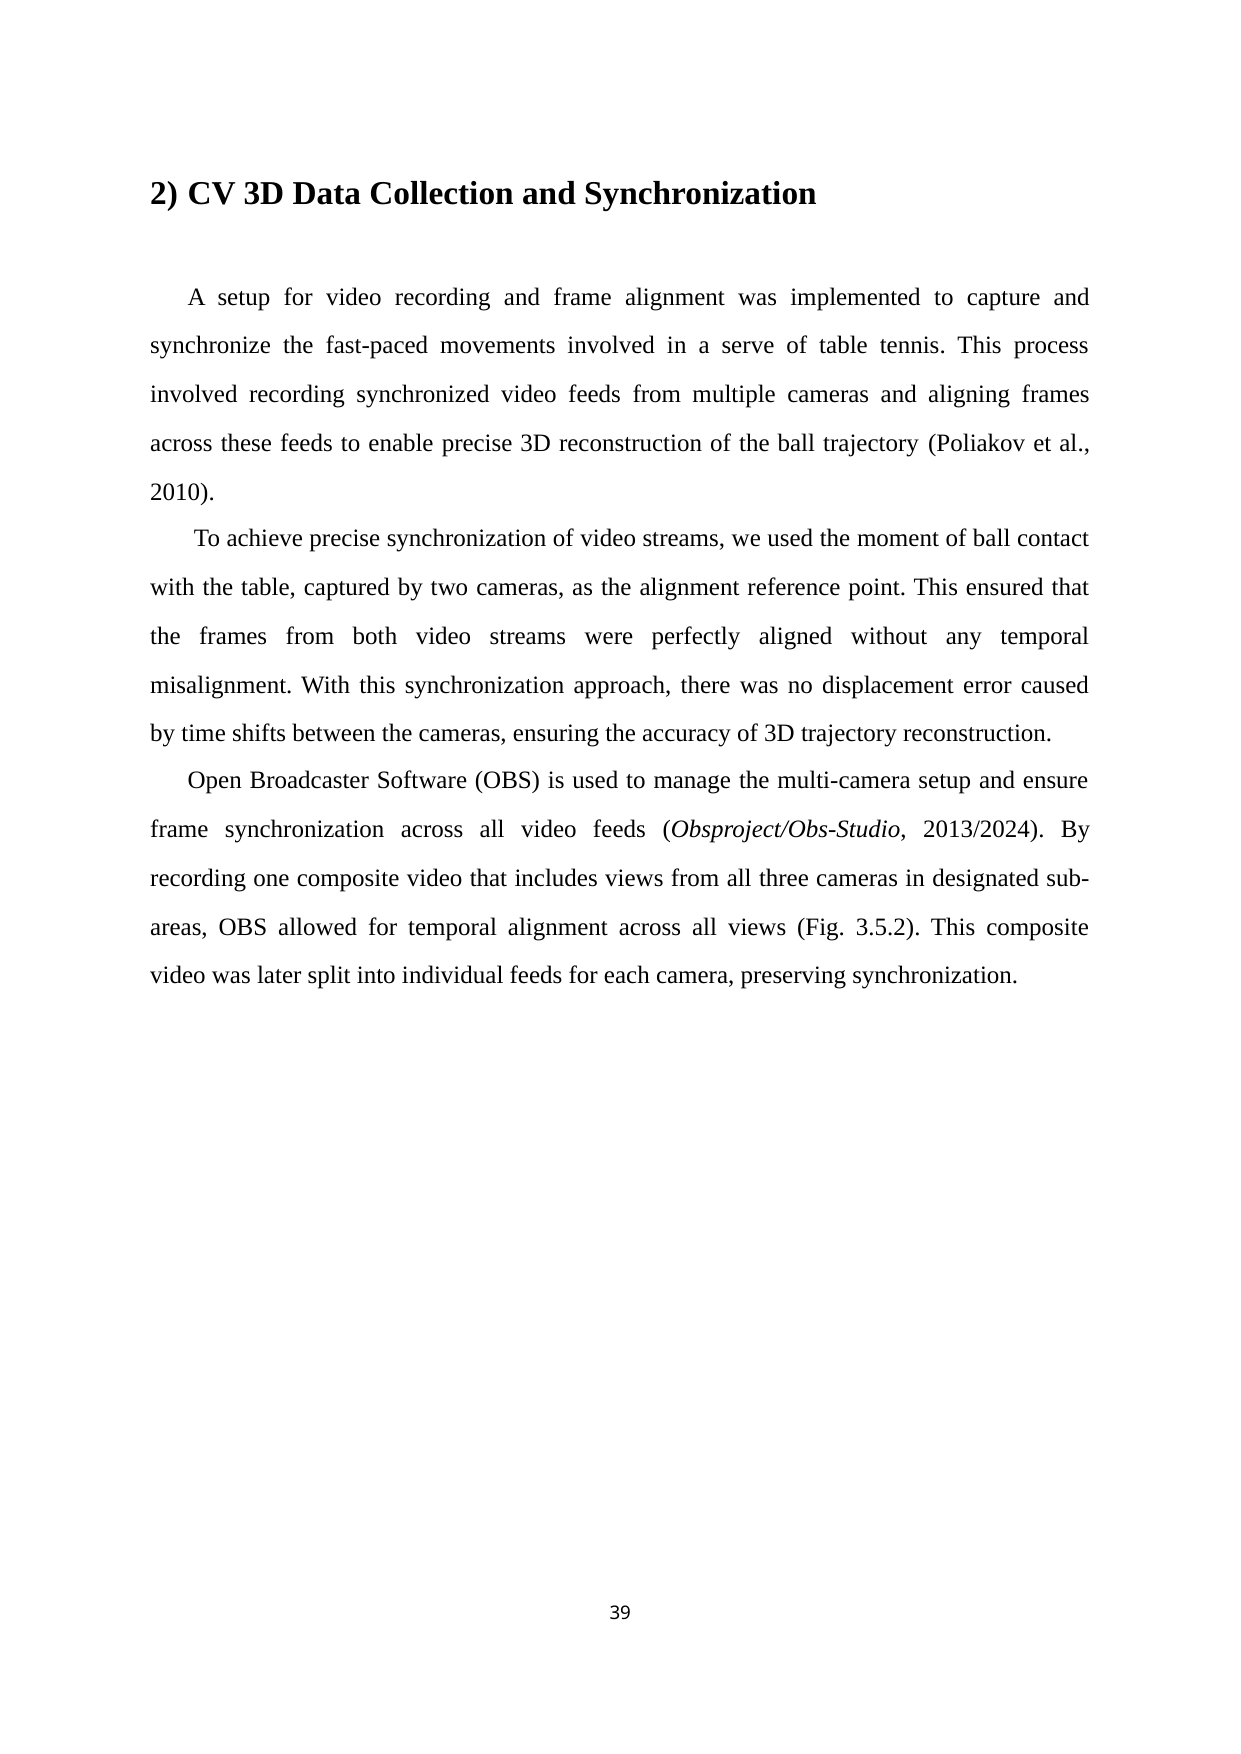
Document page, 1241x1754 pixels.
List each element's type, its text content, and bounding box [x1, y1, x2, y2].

text To achieve precise synchronization of video streams, we used the moment of ball contact with the table, captured by two cameras, as the alignment reference point. This ensured that the frames from both video streams were perfectly aligned without any temporal misalignment. With this synchronization approach, there was no displacement error caused by time shifts between the cameras, ensuring the accuracy of 3D trajectory reconstruction. [150, 522, 1090, 749]
text A setup for video recording and frame alignment was implemented to capture and synchronize the fast-paced movements involved in a serve of table tennis. This process involved recording synchronized video feeds from multiple cameras and aligning frames across these feeds to enable precise 3D reconstruction of the ball trajectory (Poliakov et al., 2010). [150, 280, 1090, 507]
text Open Broadcaster Software (OBS) is used to manage the multi-camera setup and ensure frame synchronization across all video feeds (Obsproject/Obs-Studio, 2013/2024). By recording one composite video that includes views from all three cameras in designated sub-areas, OBS allowed for temporal alignment across all views (Fig. 3.5.2). This composite video was later split into individual feeds for each camera, preserving synchronization. [150, 763, 1090, 991]
subtitle CV 3D Data Collection and Synchronization [150, 160, 1090, 225]
